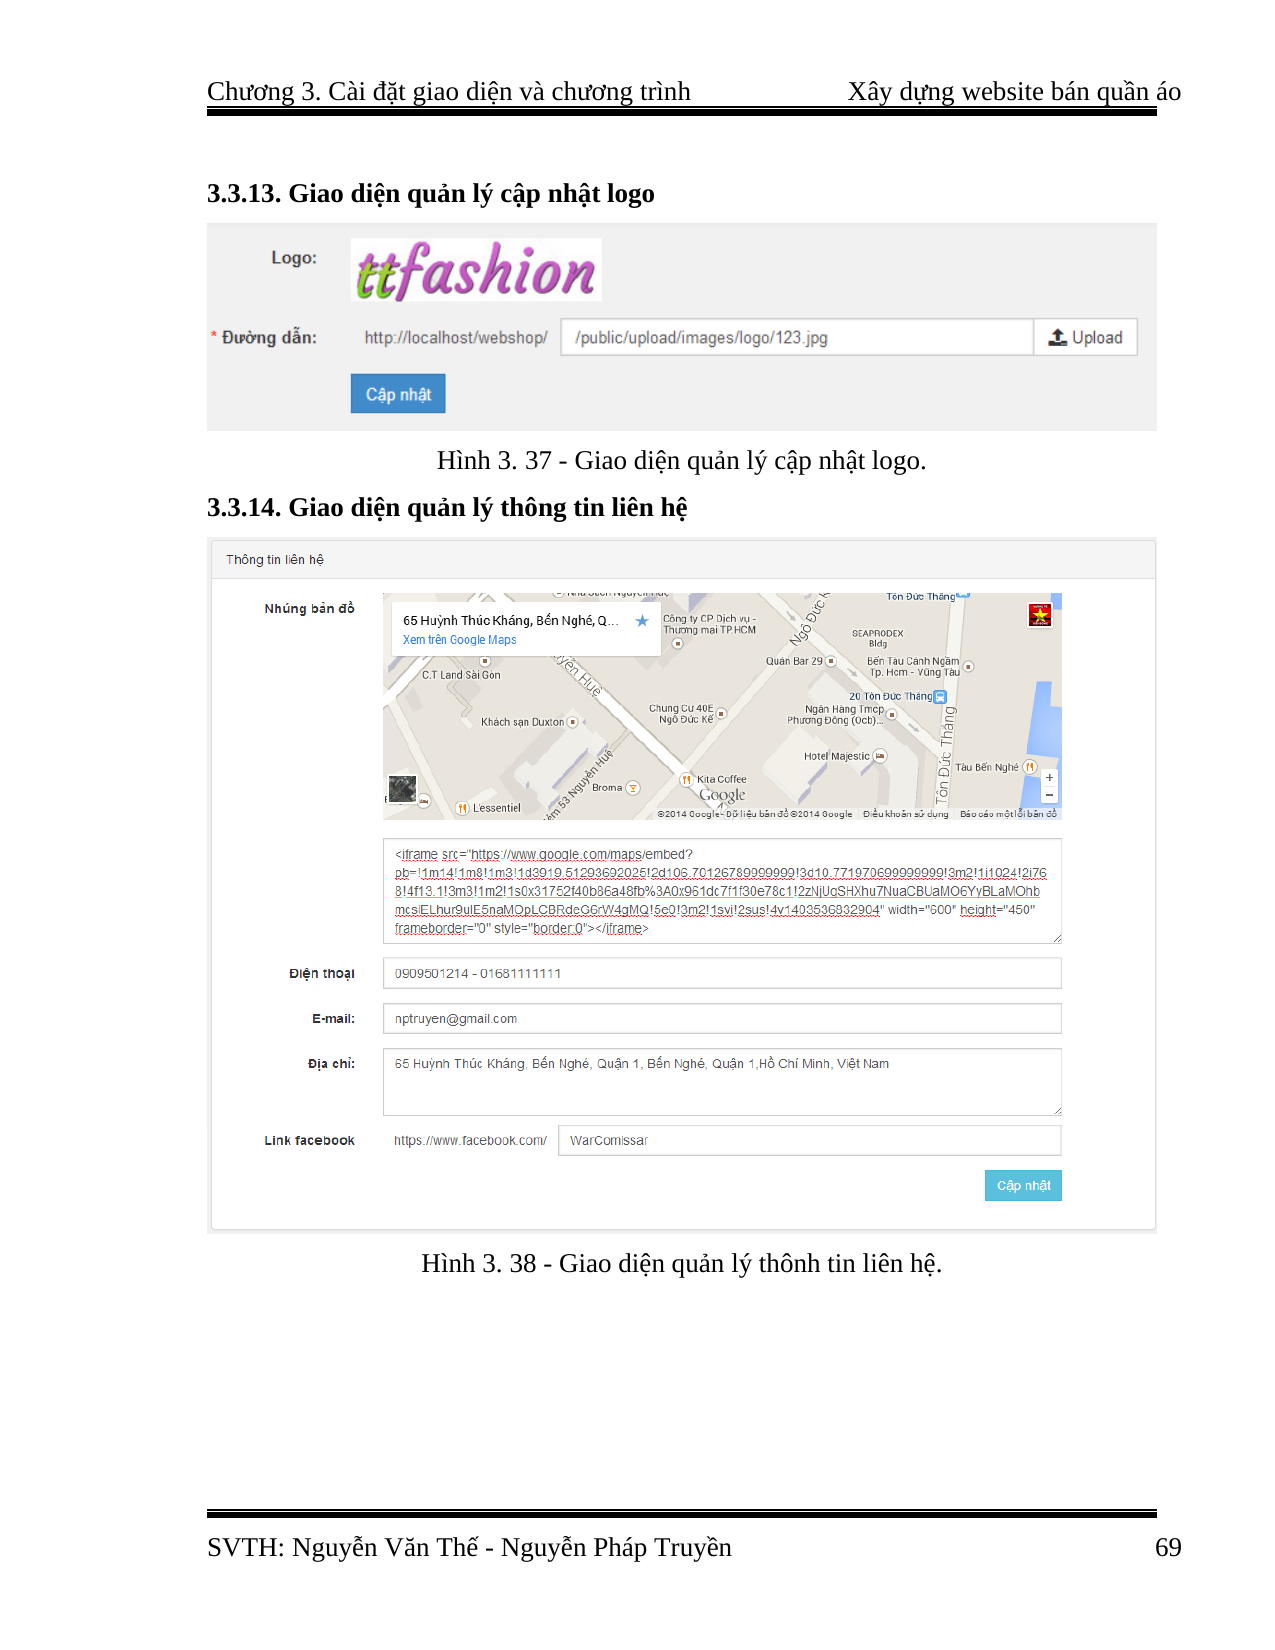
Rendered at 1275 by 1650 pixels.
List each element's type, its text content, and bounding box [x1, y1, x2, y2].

picture [206, 537, 1157, 1234]
text Hình 3. 38 - Giao diện quản lý thônh tin liên hệ. [207, 1247, 1157, 1279]
text Hình 3. 37 - Giao diện quản lý cập nhật logo. [207, 444, 1157, 476]
picture [206, 223, 1157, 431]
list Giao diện quản lý cập nhật logo [207, 177, 1157, 208]
list Giao diện quản lý thông tin liên hệ [207, 491, 1157, 522]
